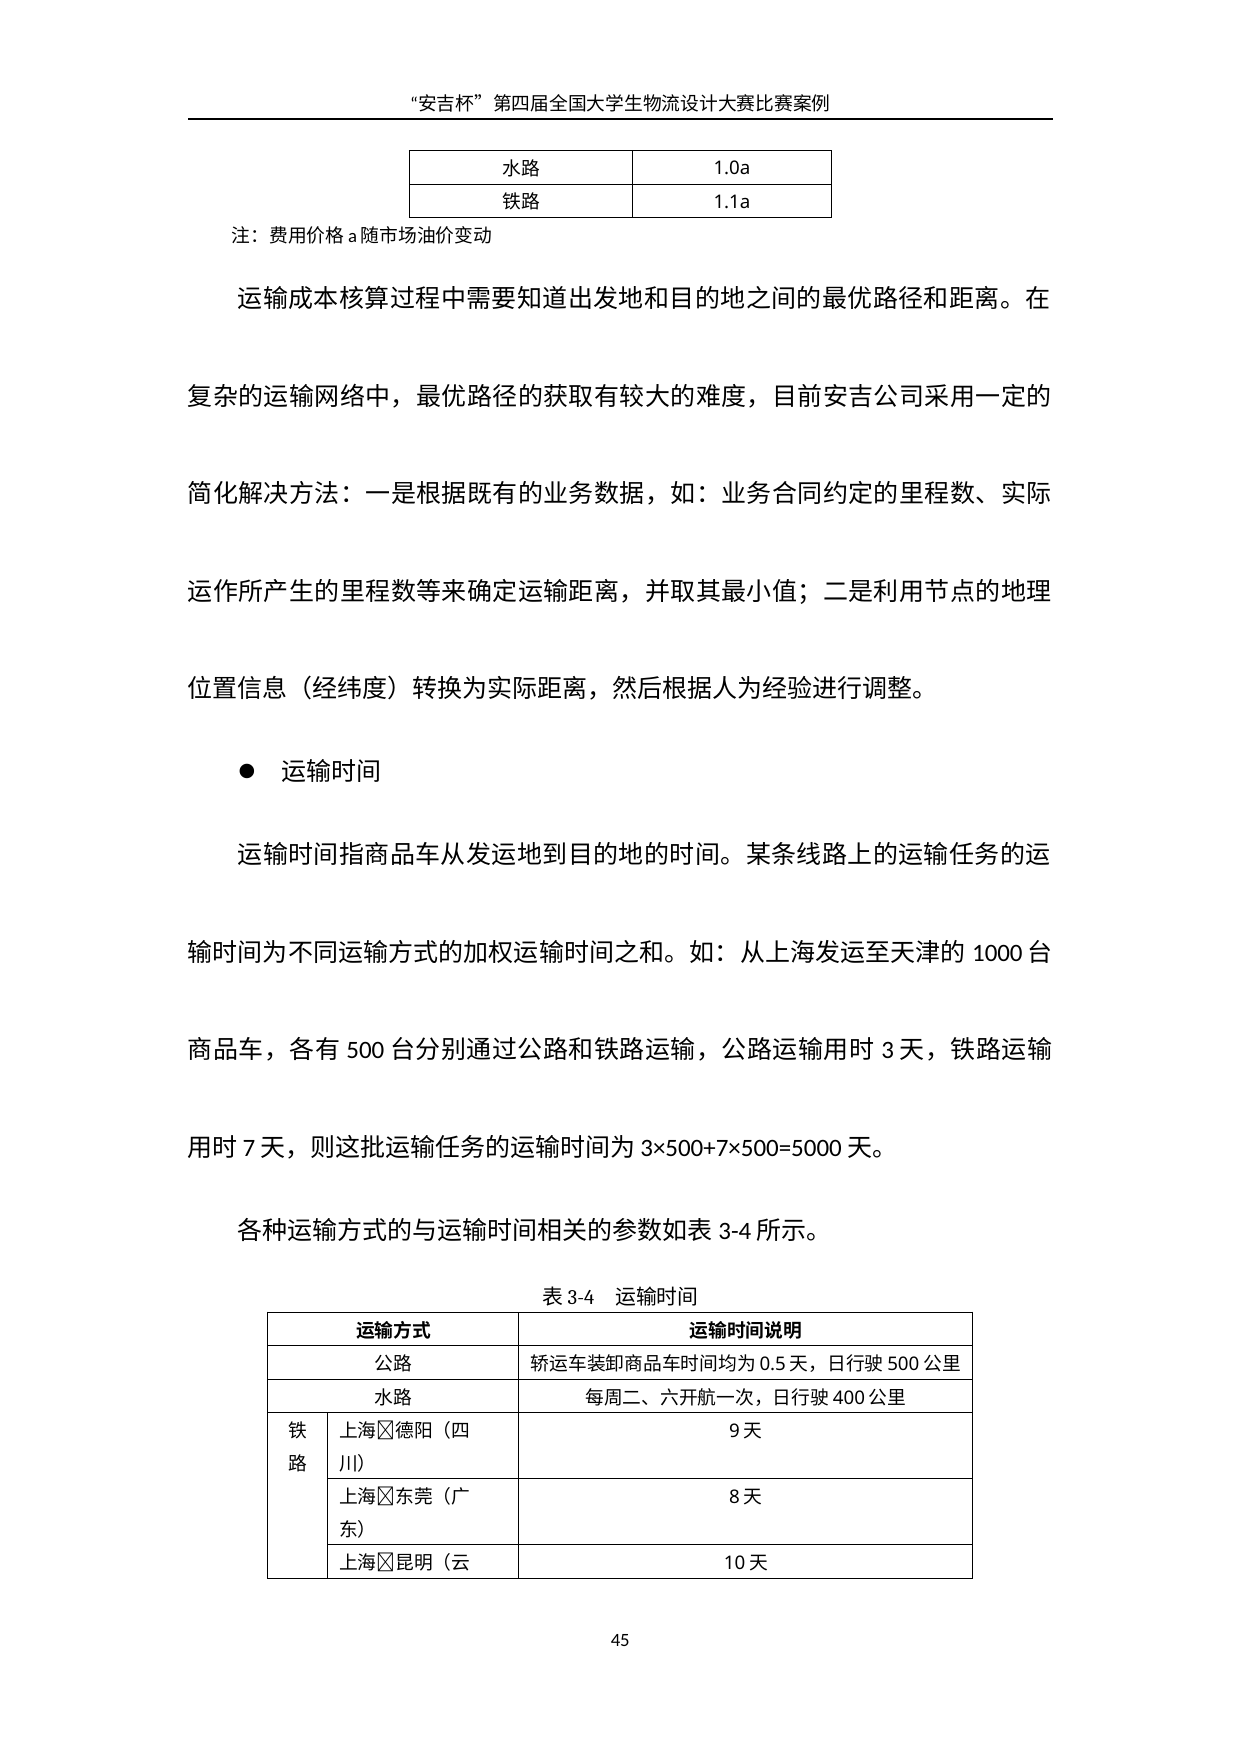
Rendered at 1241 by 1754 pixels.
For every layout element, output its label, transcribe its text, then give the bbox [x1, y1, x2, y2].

table_cell 1.1a [633, 185, 831, 217]
text 运输成本核算过程中需要知道出发地和目的地之间的最优路径和距离。在复杂的运输网络中，最优路径的获取有较大的难度，目前安吉公司采用一定的简化解决方法：一是根据既有的业务数据，如：业务合同约定的里程数、实际运作所产生的里程数等来确定运输距离，并取其最小值；二是利用节点的地理位置信息（经纬度）转换为实际距离，然后根据人为经验进行调整。 [187, 264, 1053, 719]
list 运输时间 [237, 737, 1053, 802]
table_cell 铁路 [268, 1413, 327, 1578]
table_cell 每周二、六开航一次，日行驶400公里 [519, 1380, 972, 1412]
table_cell 公路 [268, 1346, 518, 1379]
table_cell 轿运车装卸商品车时间均为0.5天，日行驶500公里 [519, 1346, 972, 1379]
text 注：费用价格a随市场油价变动 [187, 218, 1053, 251]
table_cell 8天 [519, 1479, 972, 1544]
table_cell 铁路 [410, 185, 632, 217]
table_cell 上海东莞（广东） [328, 1479, 518, 1544]
table_cell 上海昆明（云南） [328, 1545, 518, 1578]
table_header 运输时间说明 [519, 1313, 972, 1345]
table_header 运输方式 [268, 1313, 518, 1345]
text 运输时间指商品车从发运地到目的地的时间。某条线路上的运输任务的运输时间为不同运输方式的加权运输时间之和。如：从上海发运至天津的1000台商品车，各有500台分别通过公路和铁路运输，公路运输用时3天，铁路运输用时7天，则这批运输任务的运输时间为3×500+7×500=5000天。 [187, 820, 1053, 1178]
table_cell 9天 [519, 1413, 972, 1478]
table_cell 10天 [519, 1545, 972, 1578]
table_cell 1.0a [633, 151, 831, 183]
table_cell 水路 [268, 1380, 518, 1412]
table_cell 水路 [410, 151, 632, 183]
text 表 3-4 运输时间 [187, 1279, 1053, 1312]
table_cell 上海德阳（四川） [328, 1413, 518, 1478]
